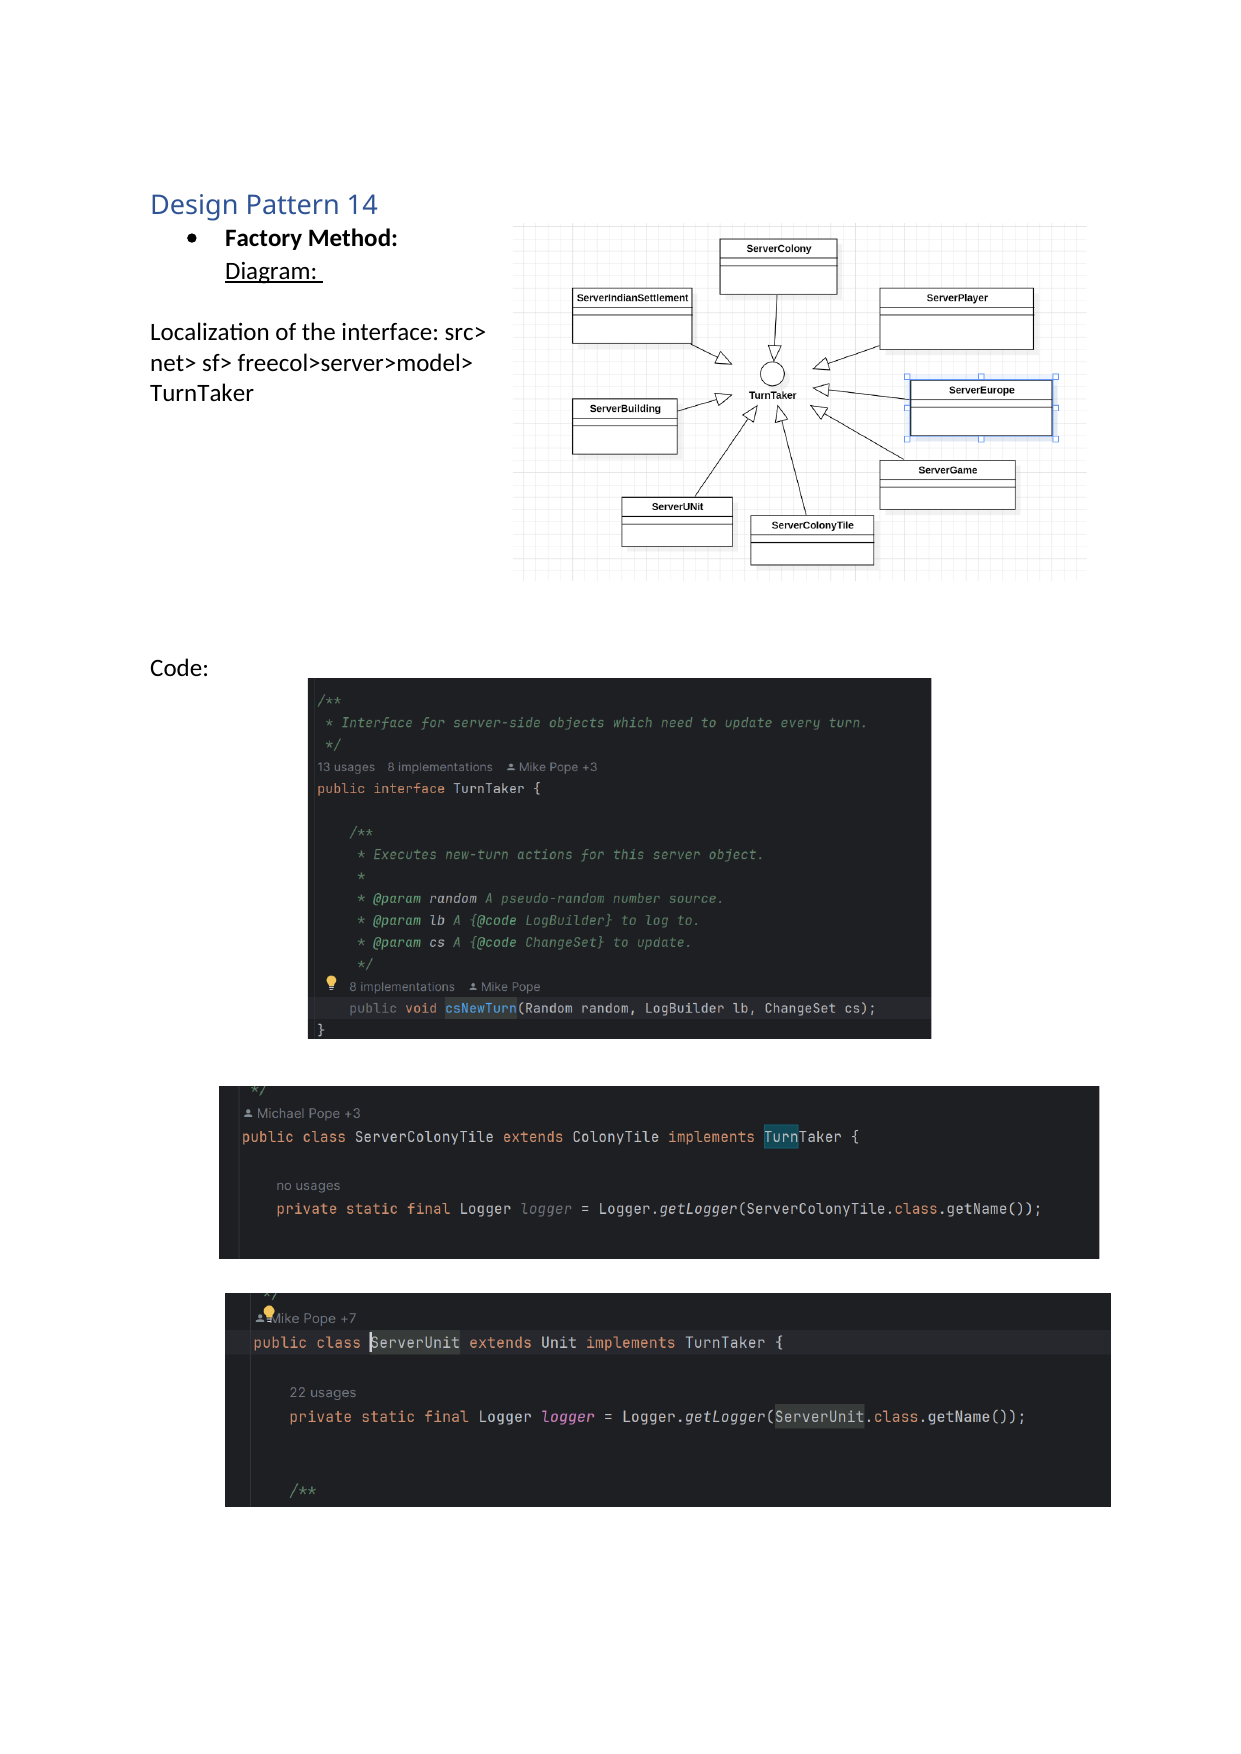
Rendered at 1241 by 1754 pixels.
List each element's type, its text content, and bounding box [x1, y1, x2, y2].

list This design pattern provides an interface for creating objects but allows subclasses to alter the type of objects that will be created. It abstracts the process of object creation and promotes flexibility and decoupling between the creator and the concrete products. [225, 1066, 1090, 1188]
text By: Joana Monteiro (62689) -> joanamonteiro1809 (team_member3) [157, 1188, 1090, 1218]
text Code: [150, 211, 1090, 242]
list Memento method: [187, 1347, 1090, 1377]
picture [306, 237, 931, 597]
picture [225, 699, 1111, 914]
list Diagram: [225, 1380, 1090, 1410]
text Design Pattern 15 [150, 1310, 1090, 1347]
